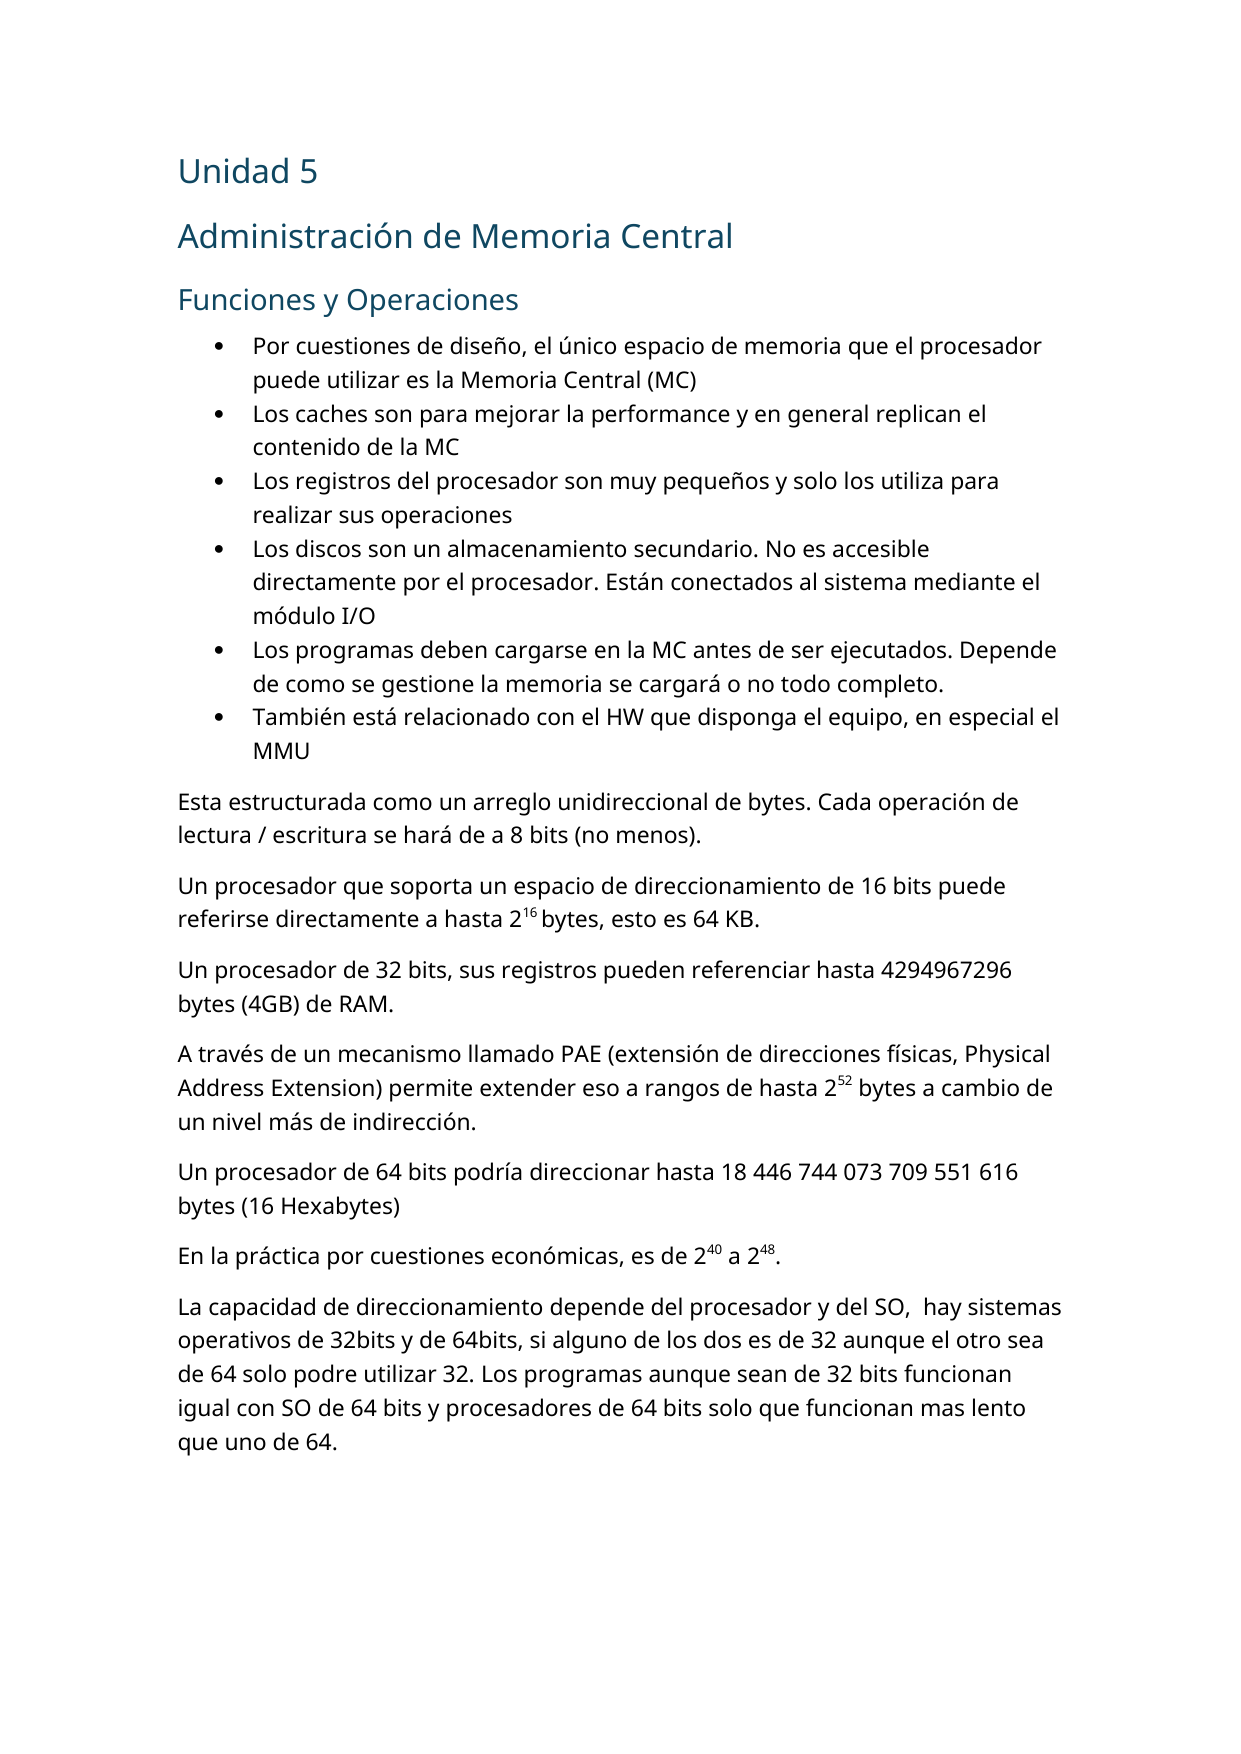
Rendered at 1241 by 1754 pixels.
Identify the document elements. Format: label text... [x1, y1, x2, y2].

text Un procesador de 64 bits podría direccionar hasta 18 446 744 073 709 551 616 bytes (16 Hexabytes) [177, 1156, 1063, 1221]
subtitle Unidad 5 [177, 148, 1063, 193]
text En la práctica por cuestiones económicas, es de 240 a 248. [177, 1240, 1063, 1271]
text Un procesador de 32 bits, sus registros pueden referenciar hasta 4294967296 bytes (4GB) de RAM. [177, 954, 1063, 1019]
subtitle Administración de Memoria Central [177, 213, 1063, 259]
text A través de un mecanismo llamado PAE (extensión de direcciones físicas, Physical Address Extension) permite extender eso a rangos de hasta 252 bytes a cambio de un nivel más de indirección. [177, 1038, 1063, 1137]
list Los caches son para mejorar la performance y en general replican el contenido de la MC [215, 397, 1063, 462]
list Por cuestiones de diseño, el único espacio de memoria que el procesador puede utilizar es la Memoria Central (MC) [215, 330, 1063, 395]
text Esta estructurada como un arreglo unidireccional de bytes. Cada operación de lectura / escritura se hará de a 8 bits (no menos). [177, 785, 1063, 850]
list También está relacionado con el HW que disponga el equipo, en especial el MMU [215, 701, 1063, 766]
text Un procesador que soporta un espacio de direccionamiento de 16 bits puede referirse directamente a hasta 216 bytes, esto es 64 KB. [177, 869, 1063, 934]
text La capacidad de direccionamiento depende del procesador y del SO, hay sistemas operativos de 32bits y de 64bits, si alguno de los dos es de 32 aunque el otro sea de 64 solo podre utilizar 32. Los programas aunque sean de 32 bits funcionan igual con SO de 64 bits y procesadores de 64 bits solo que funcionan mas lento que uno de 64. [177, 1290, 1063, 1457]
list Los programas deben cargarse en la MC antes de ser ejecutados. Depende de como se gestione la memoria se cargará o no todo completo. [215, 634, 1063, 699]
subtitle Funciones y Operaciones [177, 279, 1063, 318]
list Los discos son un almacenamiento secundario. No es accesible directamente por el procesador. Están conectados al sistema mediante el módulo I/O [215, 532, 1063, 631]
list Los registros del procesador son muy pequeños y solo los utiliza para realizar sus operaciones [215, 465, 1063, 530]
